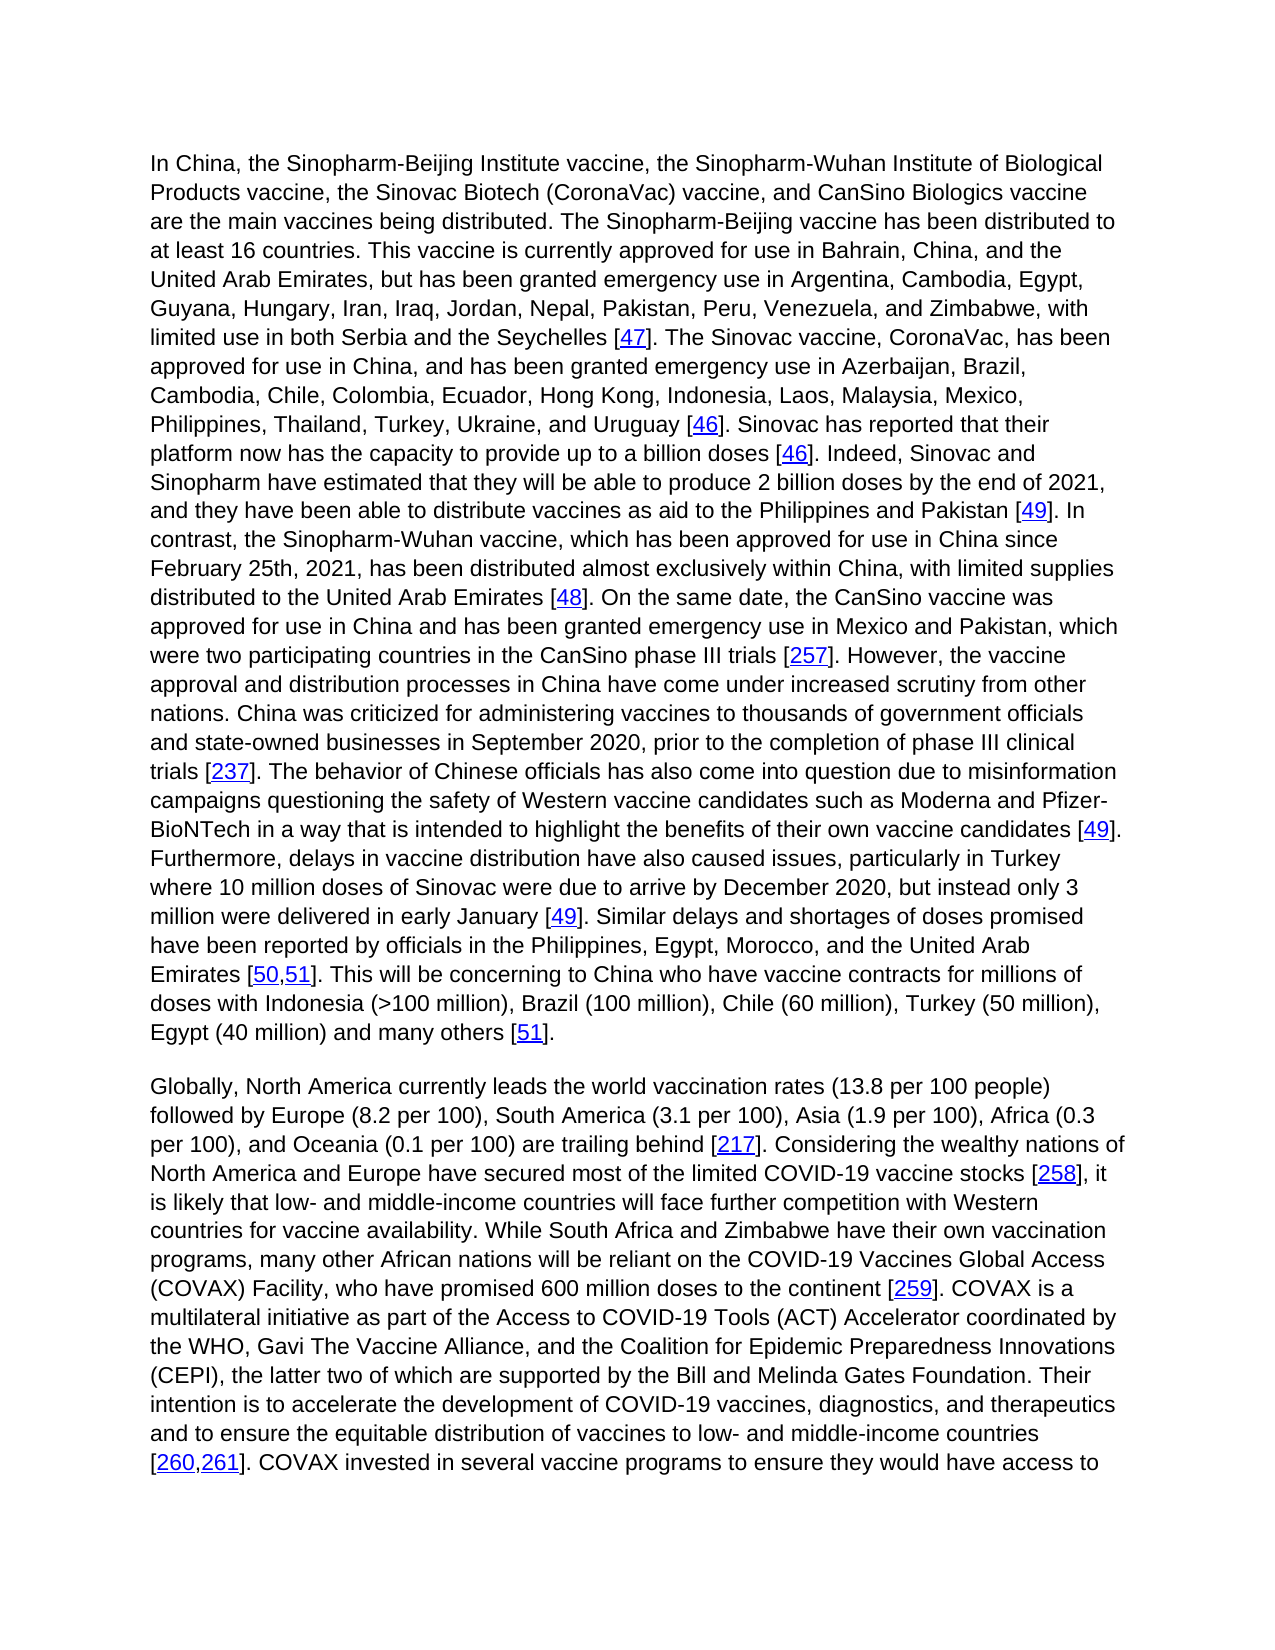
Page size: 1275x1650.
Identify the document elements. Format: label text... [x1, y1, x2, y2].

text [150, 1073, 1125, 1476]
text In China, the Sinopharm-Beijing Institute vaccine, the Sinopharm-Wuhan Institute of Biological Products vaccine, the Sinovac Biotech (CoronaVac) vaccine, and CanSino Biologics vaccine are the main vaccines being distributed. The Sinopharm-Beijing vaccine has been distributed to at least 16 countries. This vaccine is currently approved for use in Bahrain, China, and the United Arab Emirates, but has been granted emergency use in Argentina, Cambodia, Egypt, Guyana, Hungary, Iran, Iraq, Jordan, Nepal, Pakistan, Peru, Venezuela, and Zimbabwe, with limited use in both Serbia and the Seychelles [47]. The Sinovac vaccine, CoronaVac, has been approved for use in China, and has been granted emergency use in Azerbaijan, Brazil, Cambodia, Chile, Colombia, Ecuador, Hong Kong, Indonesia, Laos, Malaysia, Mexico, Philippines, Thailand, Turkey, Ukraine, and Uruguay [46]. Sinovac has reported that their platform now has the capacity to provide up to a billion doses [46]. Indeed, Sinovac and Sinopharm have estimated that they will be able to produce 2 billion doses by the end of 2021, and they have been able to distribute vaccines as aid to the Philippines and Pakistan [49]. In contrast, the Sinopharm-Wuhan vaccine, which has been approved for use in China since February 25th, 2021, has been distributed almost exclusively within China, with limited supplies distributed to the United Arab Emirates [48]. On the same date, the CanSino vaccine was approved for use in China and has been granted emergency use in Mexico and Pakistan, which were two participating countries in the CanSino phase III trials [257]. However, the vaccine approval and distribution processes in China have come under increased scrutiny from other nations. China was criticized for administering vaccines to thousands of government officials and state-owned businesses in September 2020, prior to the completion of phase III clinical trials [237]. The behavior of Chinese officials has also come into question due to misinformation campaigns questioning the safety of Western vaccine candidates such as Moderna and Pfizer-BioNTech in a way that is intended to highlight the benefits of their own vaccine candidates [49]. Furthermore, delays in vaccine distribution have also caused issues, particularly in Turkey where 10 million doses of Sinovac were due to arrive by December 2020, but instead only 3 million were delivered in early January [49]. Similar delays and shortages of doses promised have been reported by officials in the Philippines, Egypt, Morocco, and the United Arab Emirates [50,51]. This will be concerning to China who have vaccine contracts for millions of doses with Indonesia (>100 million), Brazil (100 million), Chile (60 million), Turkey (50 million), Egypt (40 million) and many others [51]. [150, 150, 1125, 1045]
